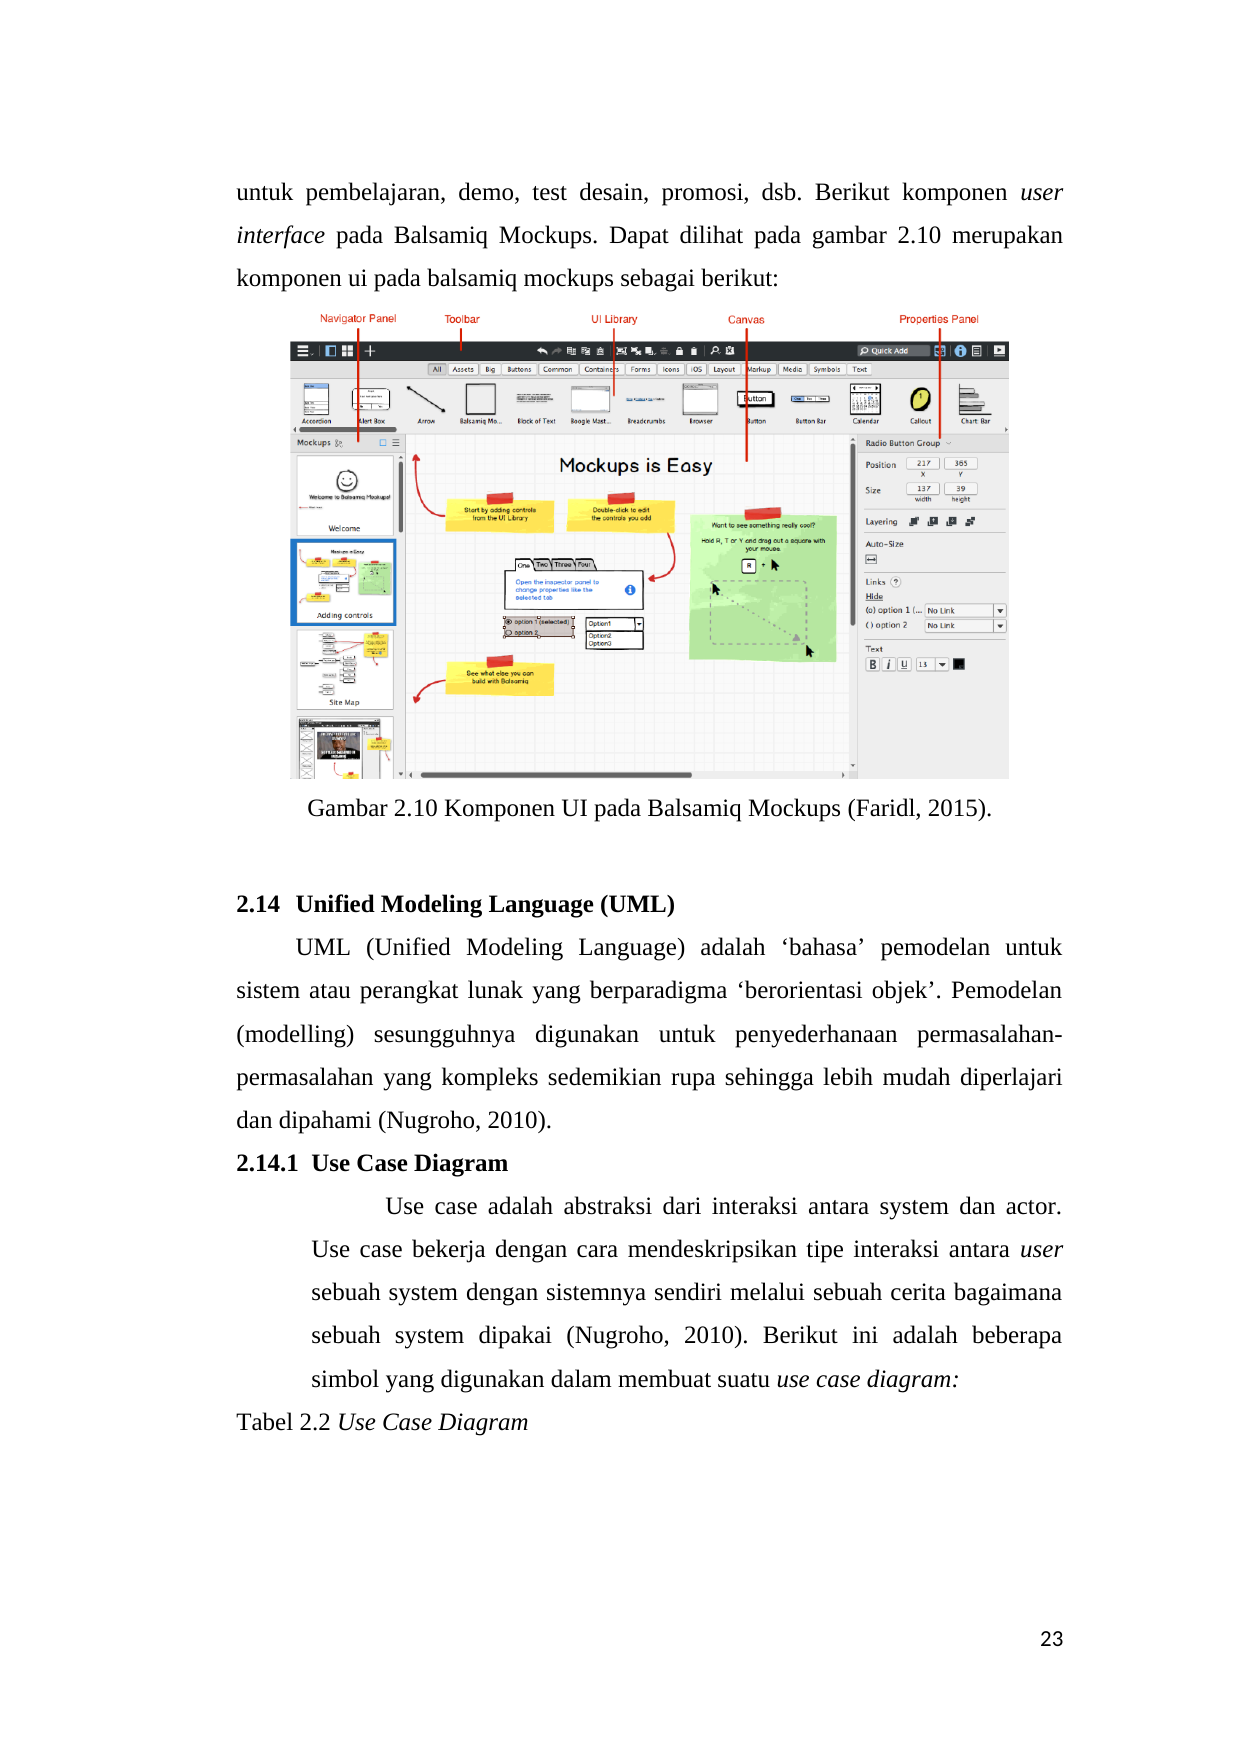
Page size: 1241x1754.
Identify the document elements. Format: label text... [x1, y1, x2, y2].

text Use case adalah abstraksi dari interaksi antara system dan actor. Use case bekerja dengan cara mendeskripsikan tipe interaksi antara user sebuah system dengan sistemnya sendiri melalui sebuah cerita bagaimana sebuah system dipakai (Nugroho, 2010). Berikut ini adalah beberapa simbol yang digunakan dalam membuat suatu use case diagram: [311, 1191, 1063, 1392]
subtitle Unified Modeling Language (UML) [236, 889, 1063, 918]
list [236, 177, 1063, 292]
text Tabel 2.2 Use Case Diagram [236, 1407, 1063, 1436]
picture [290, 306, 1009, 779]
subtitle Use Case Diagram [236, 1148, 1063, 1177]
list UML (Unified Modeling Language) adalah ‘bahasa’ pemodelan untuk sistem atau perangkat lunak yang berparadigma ‘berorientasi objek’. Pemodelan (modelling) sesungguhnya digunakan untuk penyederhanaan permasalahan-permasalahan yang kompleks sedemikian rupa sehingga lebih mudah diperlajari dan dipahami (Nugroho, 2010). [236, 932, 1063, 1134]
text Gambar 2.10 Komponen UI pada Balsamiq Mockups (Faridl, 2015). [236, 793, 1063, 822]
